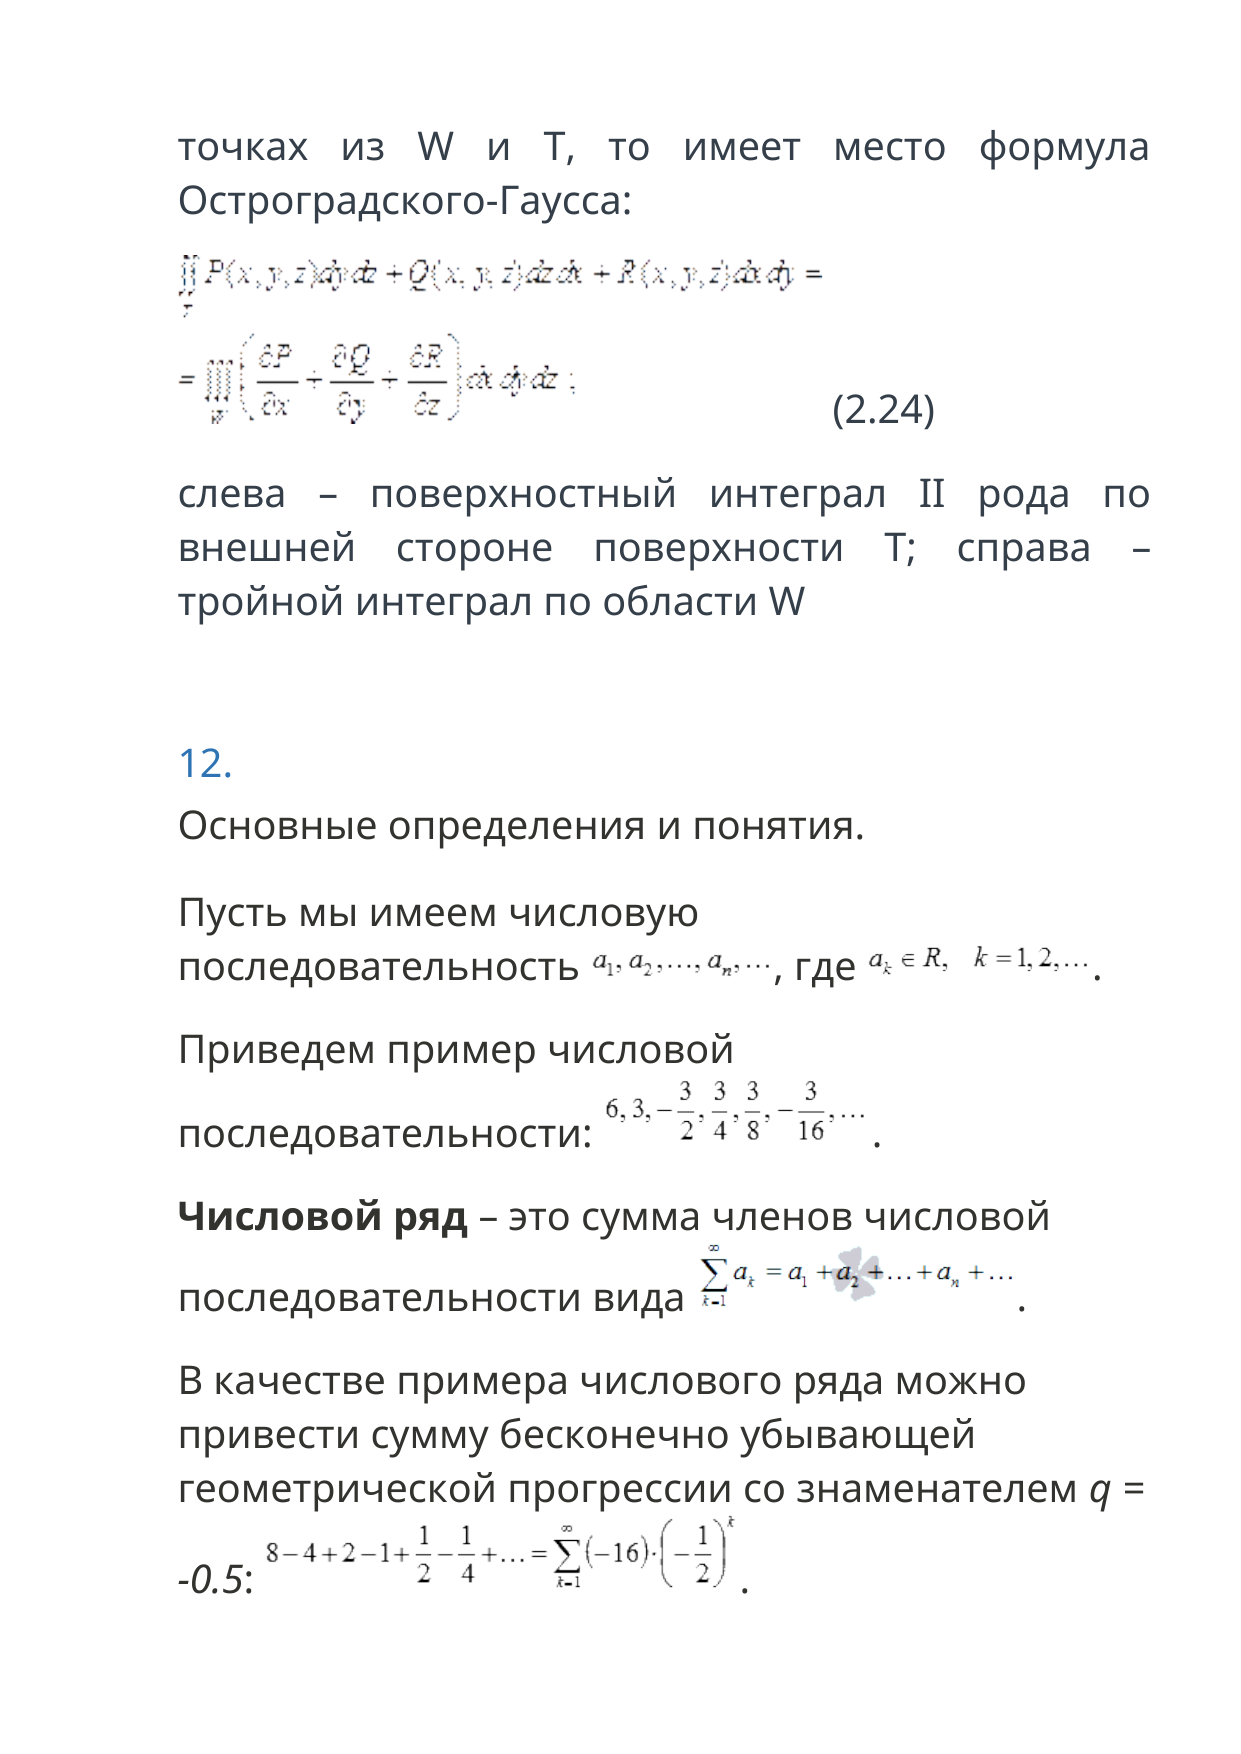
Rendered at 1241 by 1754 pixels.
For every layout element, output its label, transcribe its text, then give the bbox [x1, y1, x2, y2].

text В качестве примера числового ряда можно привести сумму бесконечно убывающей геометрической прогрессии со знаменателем q = -0.5: . [177, 1352, 1152, 1605]
picture [696, 1242, 1017, 1311]
text Числовой ряд – это сумма членов числовой последовательности вида . [177, 1188, 1152, 1323]
picture [866, 940, 1092, 981]
subtitle 12. [177, 735, 1152, 789]
picture [264, 1513, 740, 1594]
picture [177, 255, 823, 424]
picture [590, 945, 774, 981]
picture [602, 1075, 872, 1148]
text Приведем пример числовой последовательности: . [177, 1022, 1152, 1159]
text Пусть мы имеем числовую последовательность , где . [177, 884, 1152, 992]
subtitle Основные определения и понятия. [177, 797, 1152, 851]
text слева – поверхностный интеграл II рода по внешней стороне поверхности Т; справа – тройной интеграл по области W [177, 465, 1152, 627]
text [177, 118, 1152, 226]
